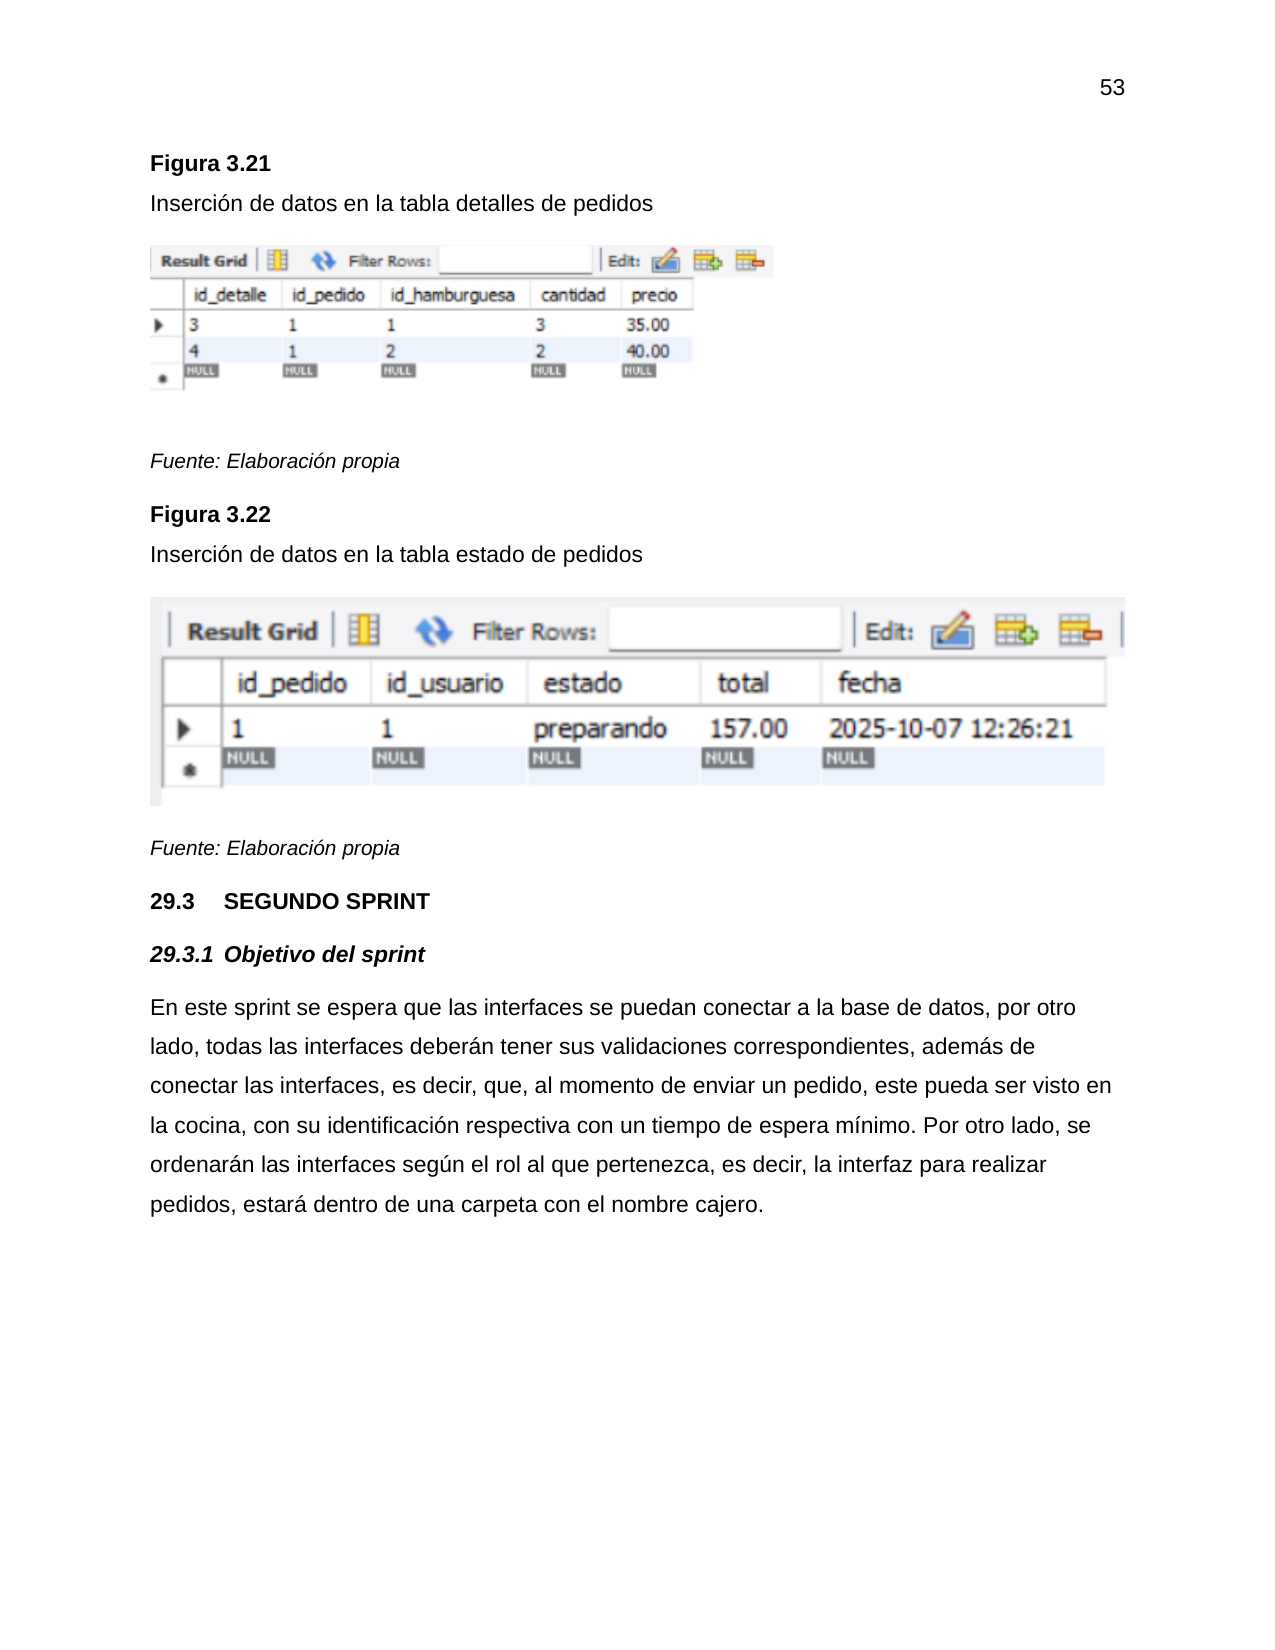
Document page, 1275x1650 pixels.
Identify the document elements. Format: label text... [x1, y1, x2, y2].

text Fuente: Elaboración propia [150, 449, 1125, 473]
text Figura 3.21 [150, 150, 1125, 176]
subtitle Objetivo del sprint [150, 941, 1125, 967]
text Inserción de datos en la tabla estado de pedidos [150, 541, 1125, 567]
text Inserción de datos en la tabla detalles de pedidos [150, 189, 1125, 216]
picture [150, 245, 774, 419]
subtitle SEGUNDO SPRINT [150, 888, 1125, 914]
picture [150, 597, 1125, 806]
text Figura 3.22 [150, 501, 1125, 528]
text Fuente: Elaboración propia [150, 836, 1125, 859]
text En este sprint se espera que las interfaces se puedan conectar a la base de datos, por otro lado, todas las interfaces deberán tener sus validaciones correspondientes, además de conectar las interfaces, es decir, que, al momento de enviar un pedido, este pueda ser visto en la cocina, con su identificación respectiva con un tiempo de espera mínimo. Por otro lado, se ordenarán las interfaces según el rol al que pertenezca, es decir, la interfaz para realizar pedidos, estará dentro de una carpeta con el nombre cajero. [150, 993, 1125, 1217]
